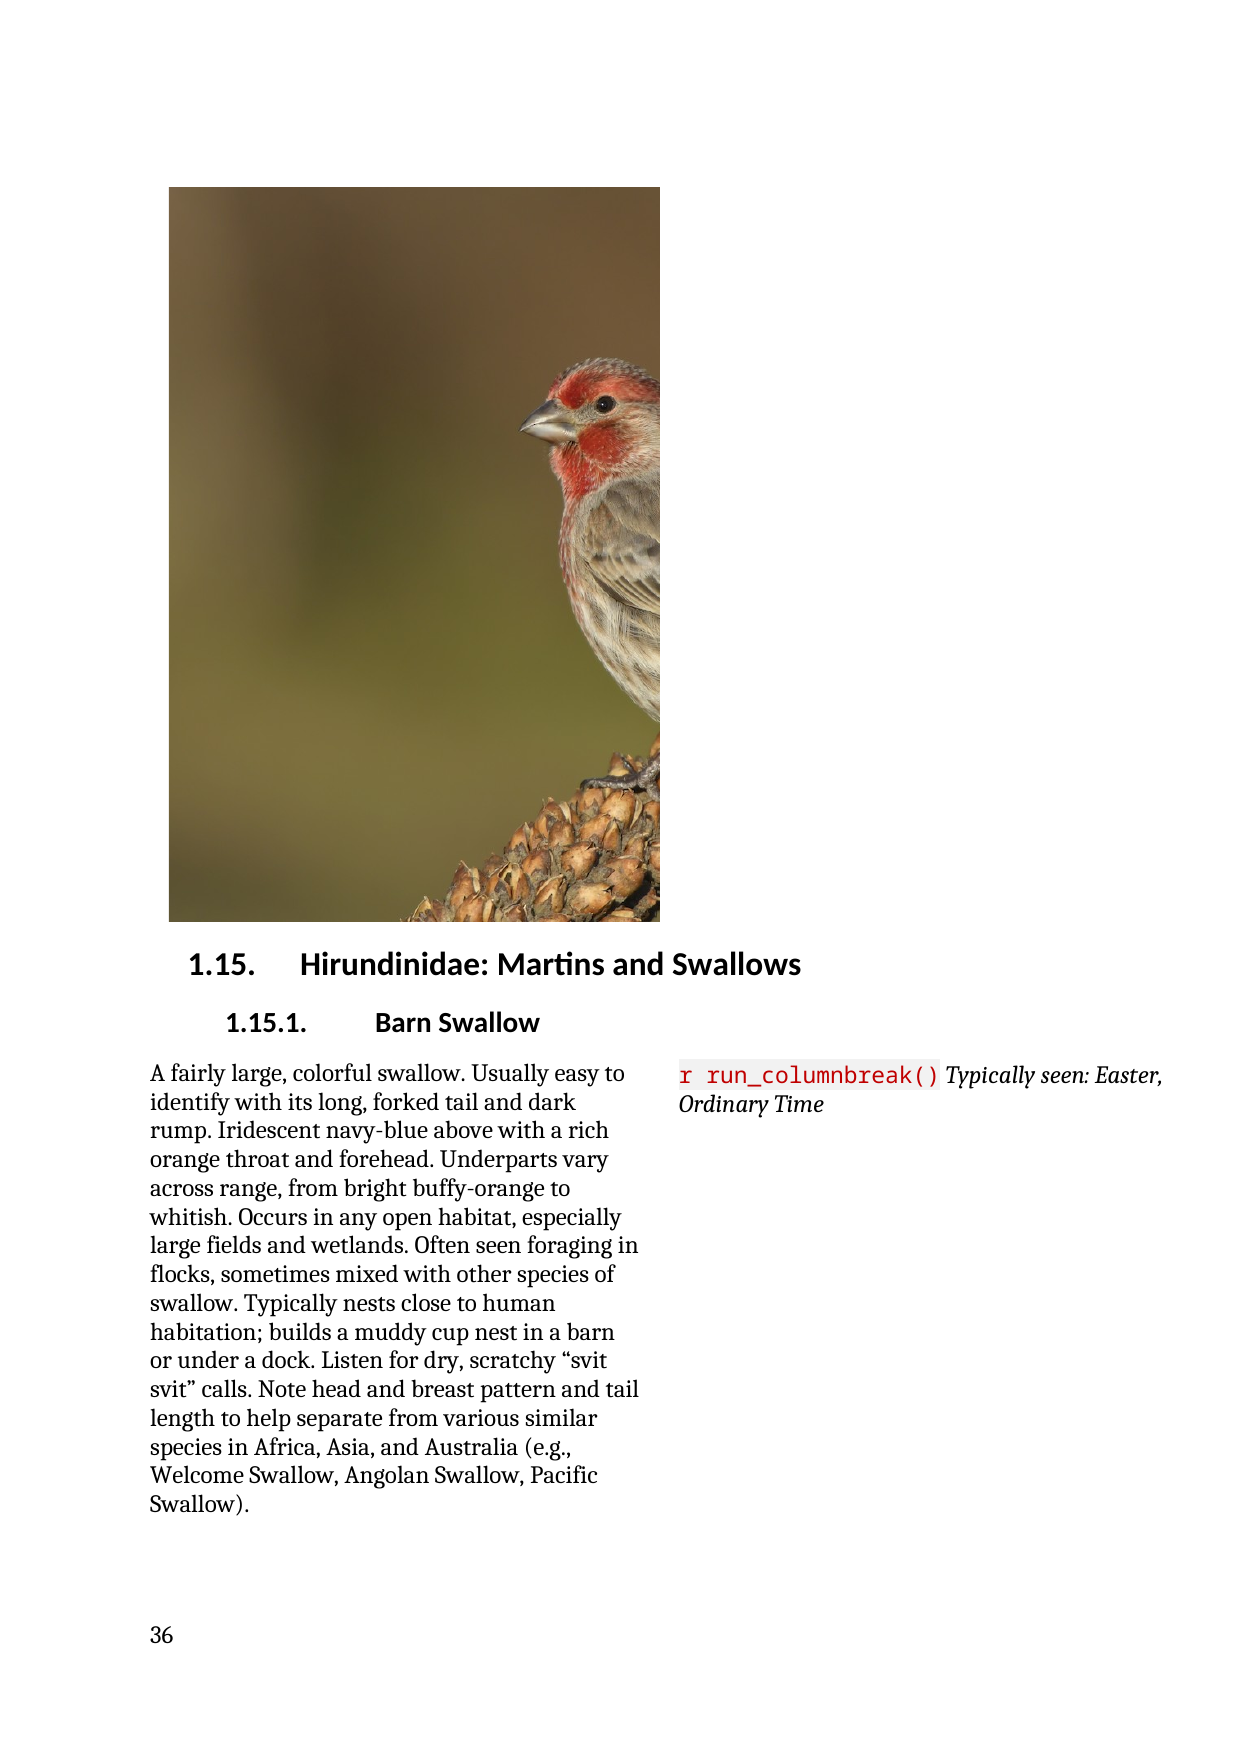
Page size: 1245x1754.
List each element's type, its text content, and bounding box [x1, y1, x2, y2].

text r run_columnbreak() Typically seen: Easter, Ordinary Time [679, 1059, 1170, 1119]
picture [168, 187, 660, 922]
text A fairly large, colorful swallow. Usually easy to identify with its long, forked tail and dark rump. Iridescent navy-blue above with a rich orange throat and forehead. Underparts vary across range, from bright buffy-orange to whitish. Occurs in any open habitat, especially large fields and wetlands. Often seen foraging in flocks, sometimes mixed with other species of swallow. Typically nests close to human habitation; builds a muddy cup nest in a barn or under a dock. Listen for dry, scratchy “svit svit” calls. Note head and breast pattern and tail length to help separate from various similar species in Africa, Asia, and Australia (e.g., Welcome Swallow, Angolan Swallow, Pacific Swallow). [150, 1059, 641, 1519]
subtitle Barn Swallow [225, 1004, 1170, 1040]
subtitle Hirundinidae: Martins and Swallows [187, 943, 1170, 983]
